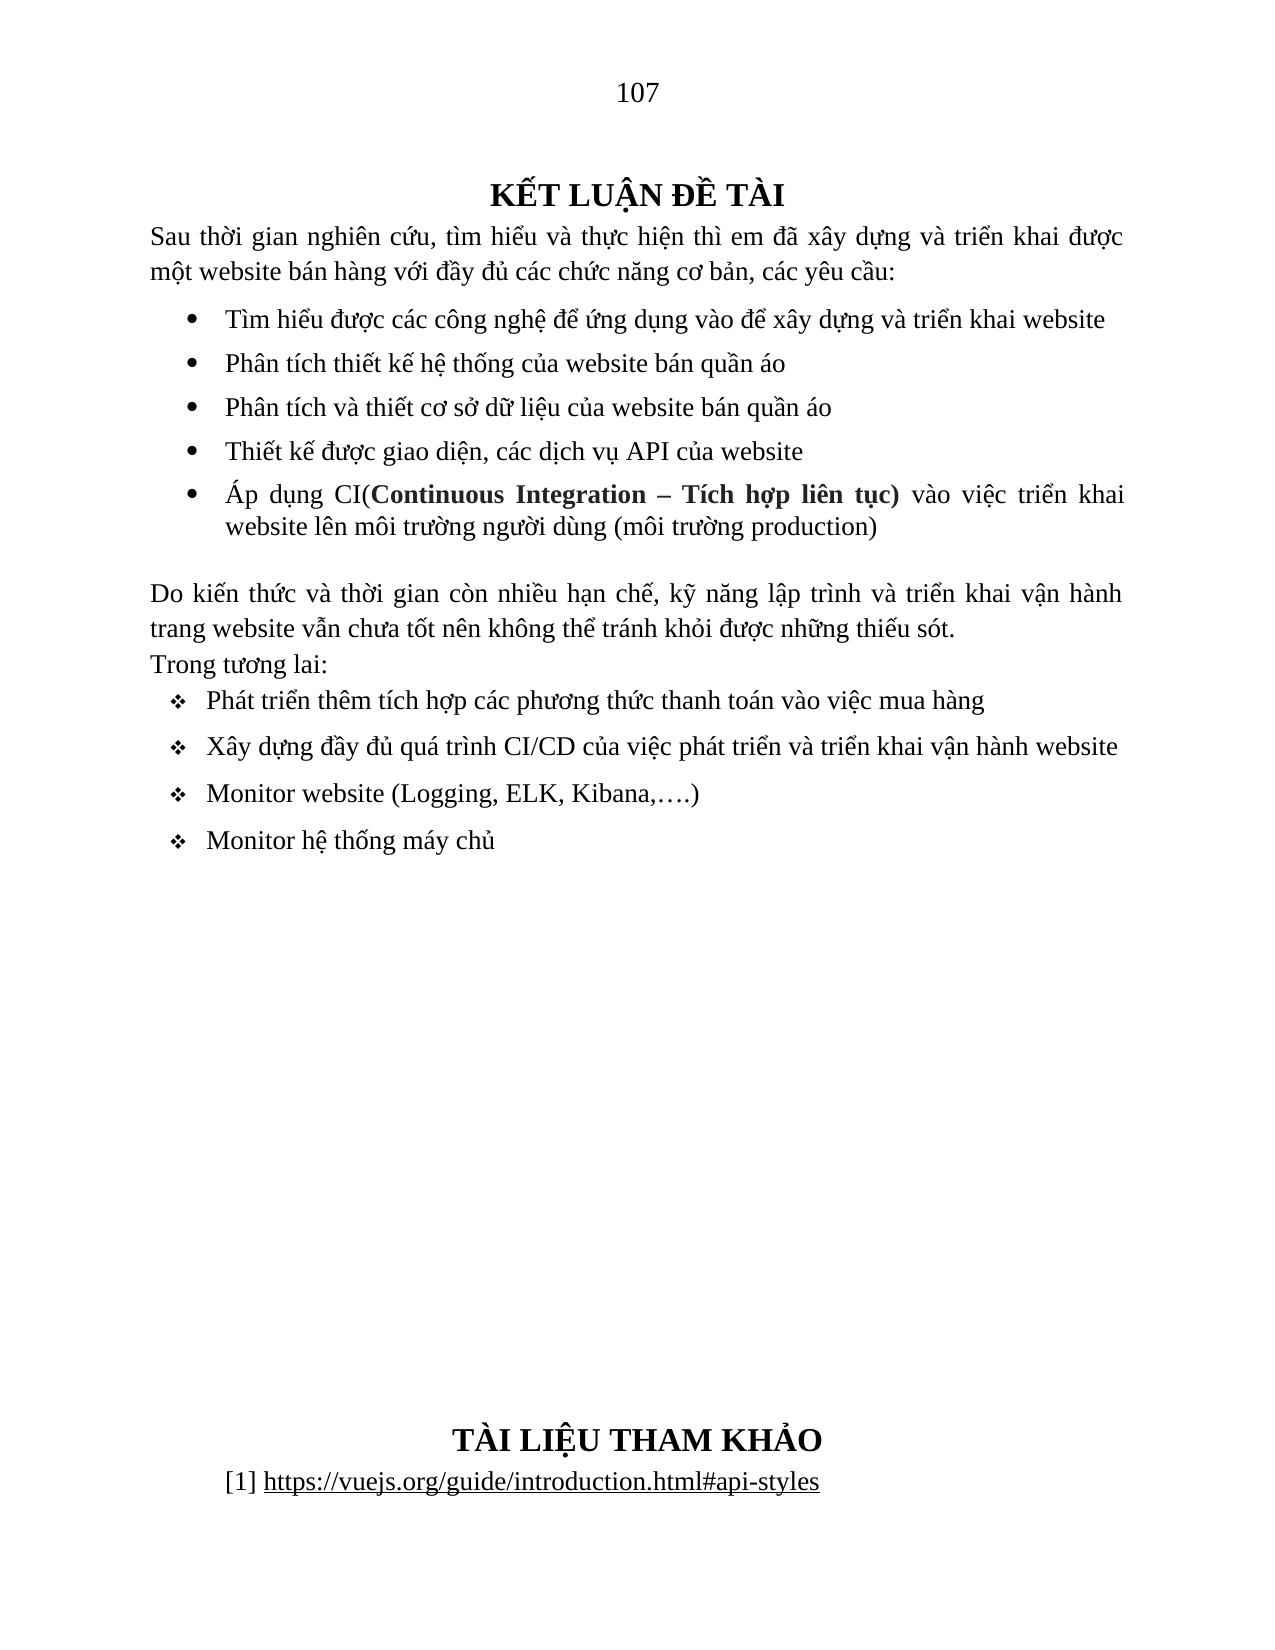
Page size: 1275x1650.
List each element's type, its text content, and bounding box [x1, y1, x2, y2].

list Tìm hiểu được các công nghệ để ứng dụng vào để xây dựng và triển khai website [187, 303, 1125, 335]
text Sau thời gian nghiên cứu, tìm hiểu và thực hiện thì em đã xây dựng và triển khai được một website bán hàng với đầy đủ các chức năng cơ bản, các yêu cầu: [150, 219, 1125, 286]
list Phân tích và thiết cơ sở dữ liệu của website bán quần áo [187, 391, 1125, 422]
list Monitor website (Logging, ELK, Kibana,….) [169, 777, 1125, 808]
text Trong tương lai: [150, 648, 1125, 679]
list Monitor hệ thống máy chủ [169, 824, 1125, 855]
subtitle TÀI LIỆU THAM KHẢO [150, 1421, 1125, 1459]
subtitle KẾT LUẬN ĐỀ TÀI [150, 176, 1125, 214]
list Áp dụng CI(Continuous Integration – Tích hợp liên tục) vào việc triển khai website lên môi trường người dùng (môi trường production) [187, 478, 1125, 541]
list Thiết kế được giao diện, các dịch vụ API của website [187, 435, 1125, 466]
text Do kiến thức và thời gian còn nhiều hạn chế, kỹ năng lập trình và triển khai vận hành trang website vẫn chưa tốt nên không thể tránh khỏi được những thiếu sót. [150, 577, 1125, 643]
list Xây dựng đầy đủ quá trình CI/CD của việc phát triển và triển khai vận hành website [169, 731, 1125, 762]
text [1] https://vuejs.org/guide/introduction.html#api-styles [150, 1465, 1125, 1496]
list Phân tích thiết kế hệ thống của website bán quần áo [187, 347, 1125, 378]
list Phát triển thêm tích hợp các phương thức thanh toán vào việc mua hàng [169, 684, 1125, 715]
